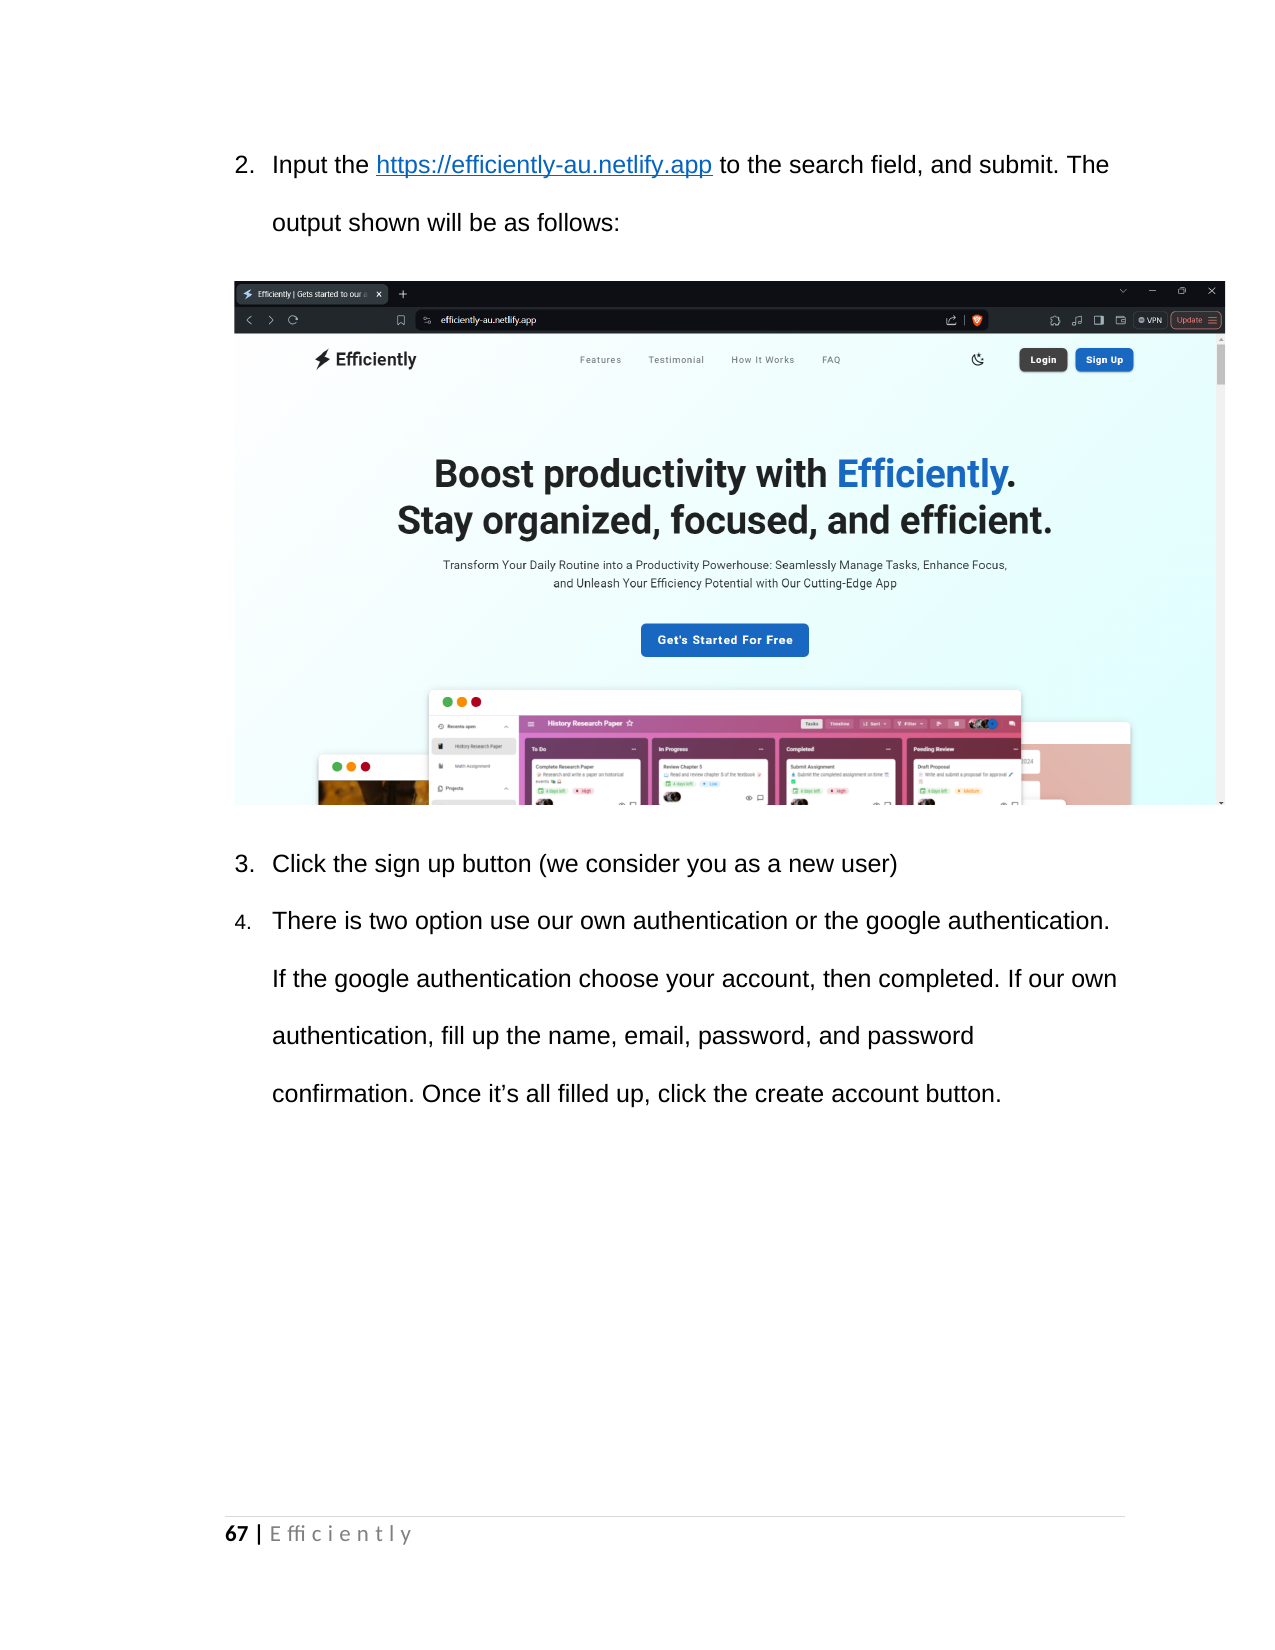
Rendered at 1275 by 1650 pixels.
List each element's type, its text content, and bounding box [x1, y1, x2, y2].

picture [234, 281, 1226, 805]
list There is two option use our own authentication or the google authentication. If the google authentication choose your account, then completed. If our own authentication, fill up the name, email, password, and password confirmation. Once it’s all filled up, click the create account button. [234, 906, 1125, 1108]
list Input the https://efficiently-au.netlify.app to the search field, and submit. The output shown will be as follows: [234, 150, 1125, 236]
list Click the sign up button (we consider you as a new user) [234, 849, 1125, 878]
